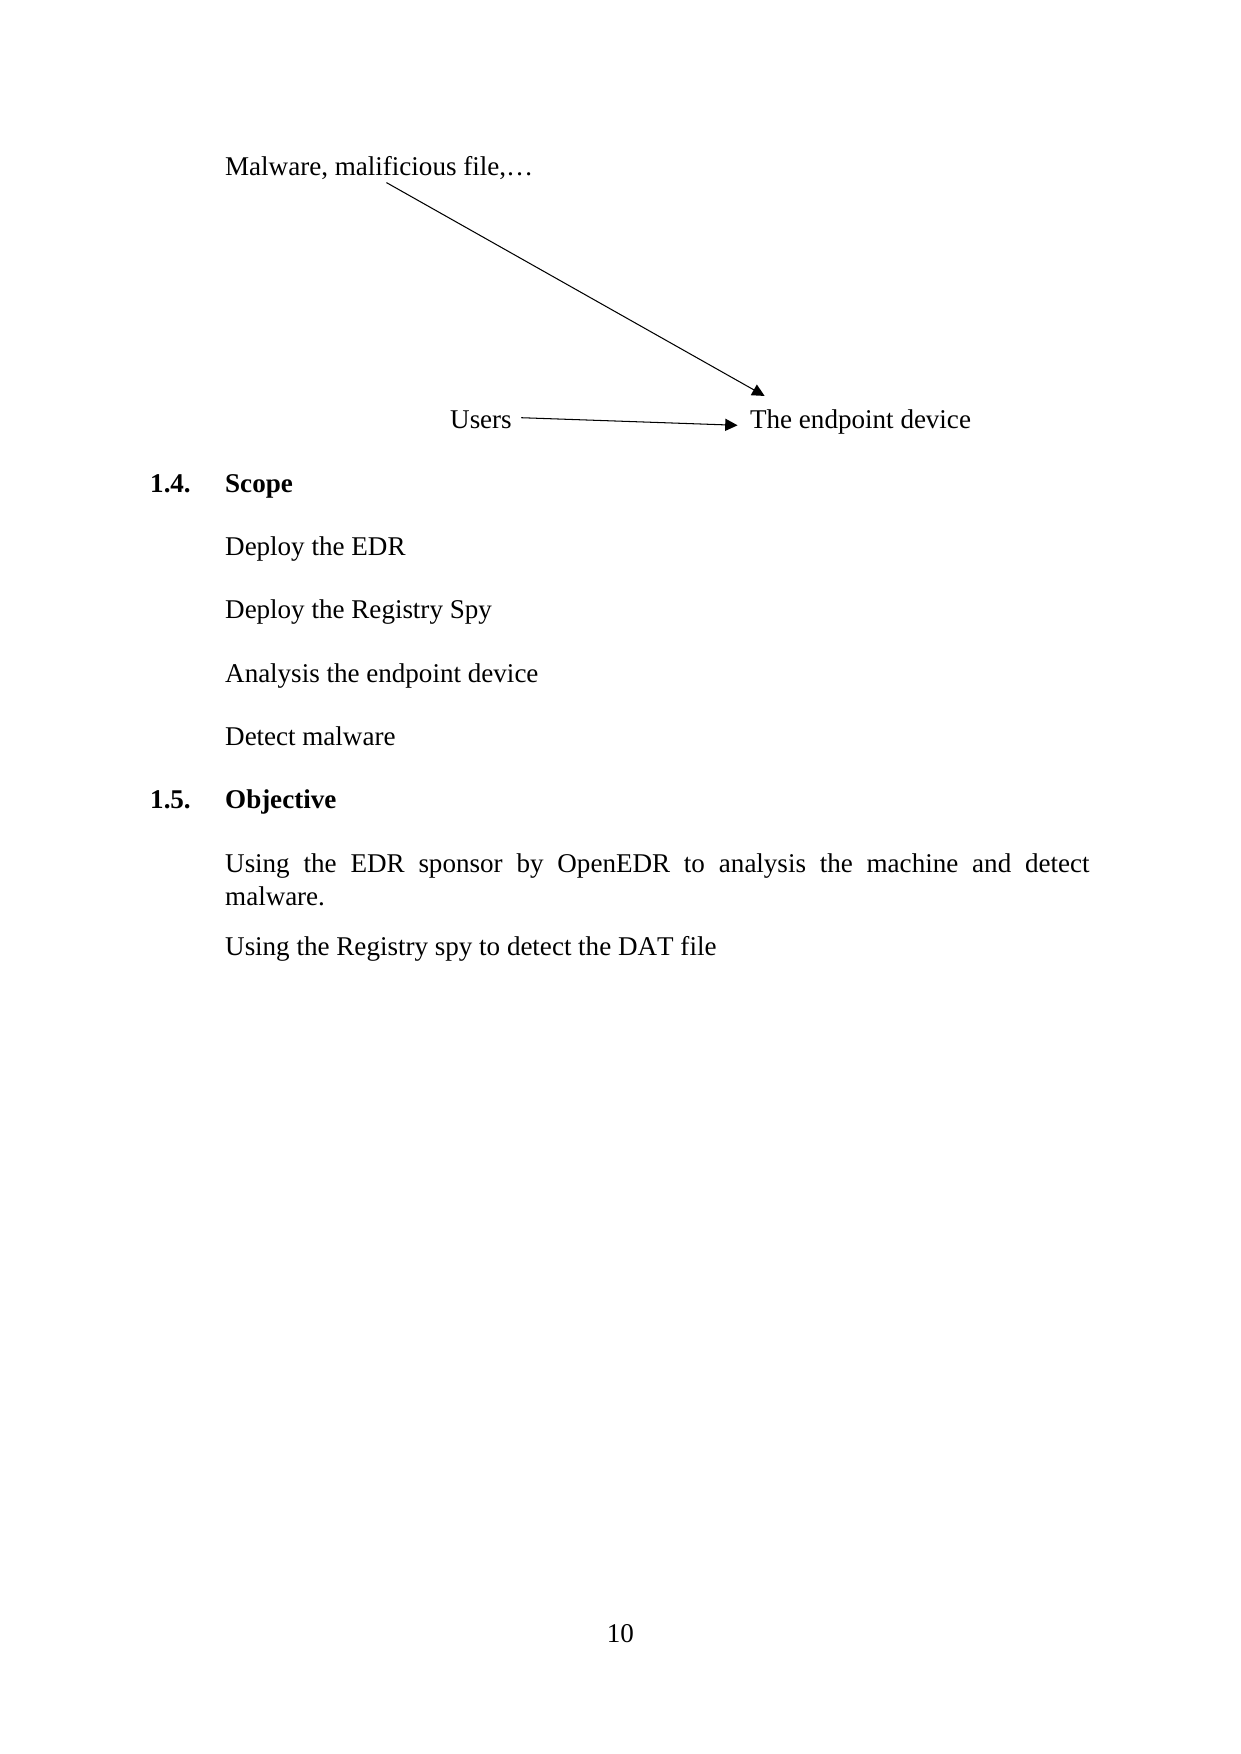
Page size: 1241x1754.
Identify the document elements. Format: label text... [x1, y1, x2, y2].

text Detect malware [150, 720, 1090, 751]
list Scope [150, 467, 1090, 498]
list Objective [150, 783, 1090, 814]
text Using the EDR sponsor by OpenEDR to analysis the machine and detect malware. [225, 847, 1090, 911]
text Malware, malificious file,… [150, 150, 1090, 181]
text Deploy the Registry Spy [150, 593, 1090, 624]
text Using the Registry spy to detect the DAT file [225, 930, 1090, 962]
text Users The endpoint device [225, 403, 1090, 434]
text Analysis the endpoint device [150, 657, 1090, 688]
text Deploy the EDR [150, 530, 1090, 561]
